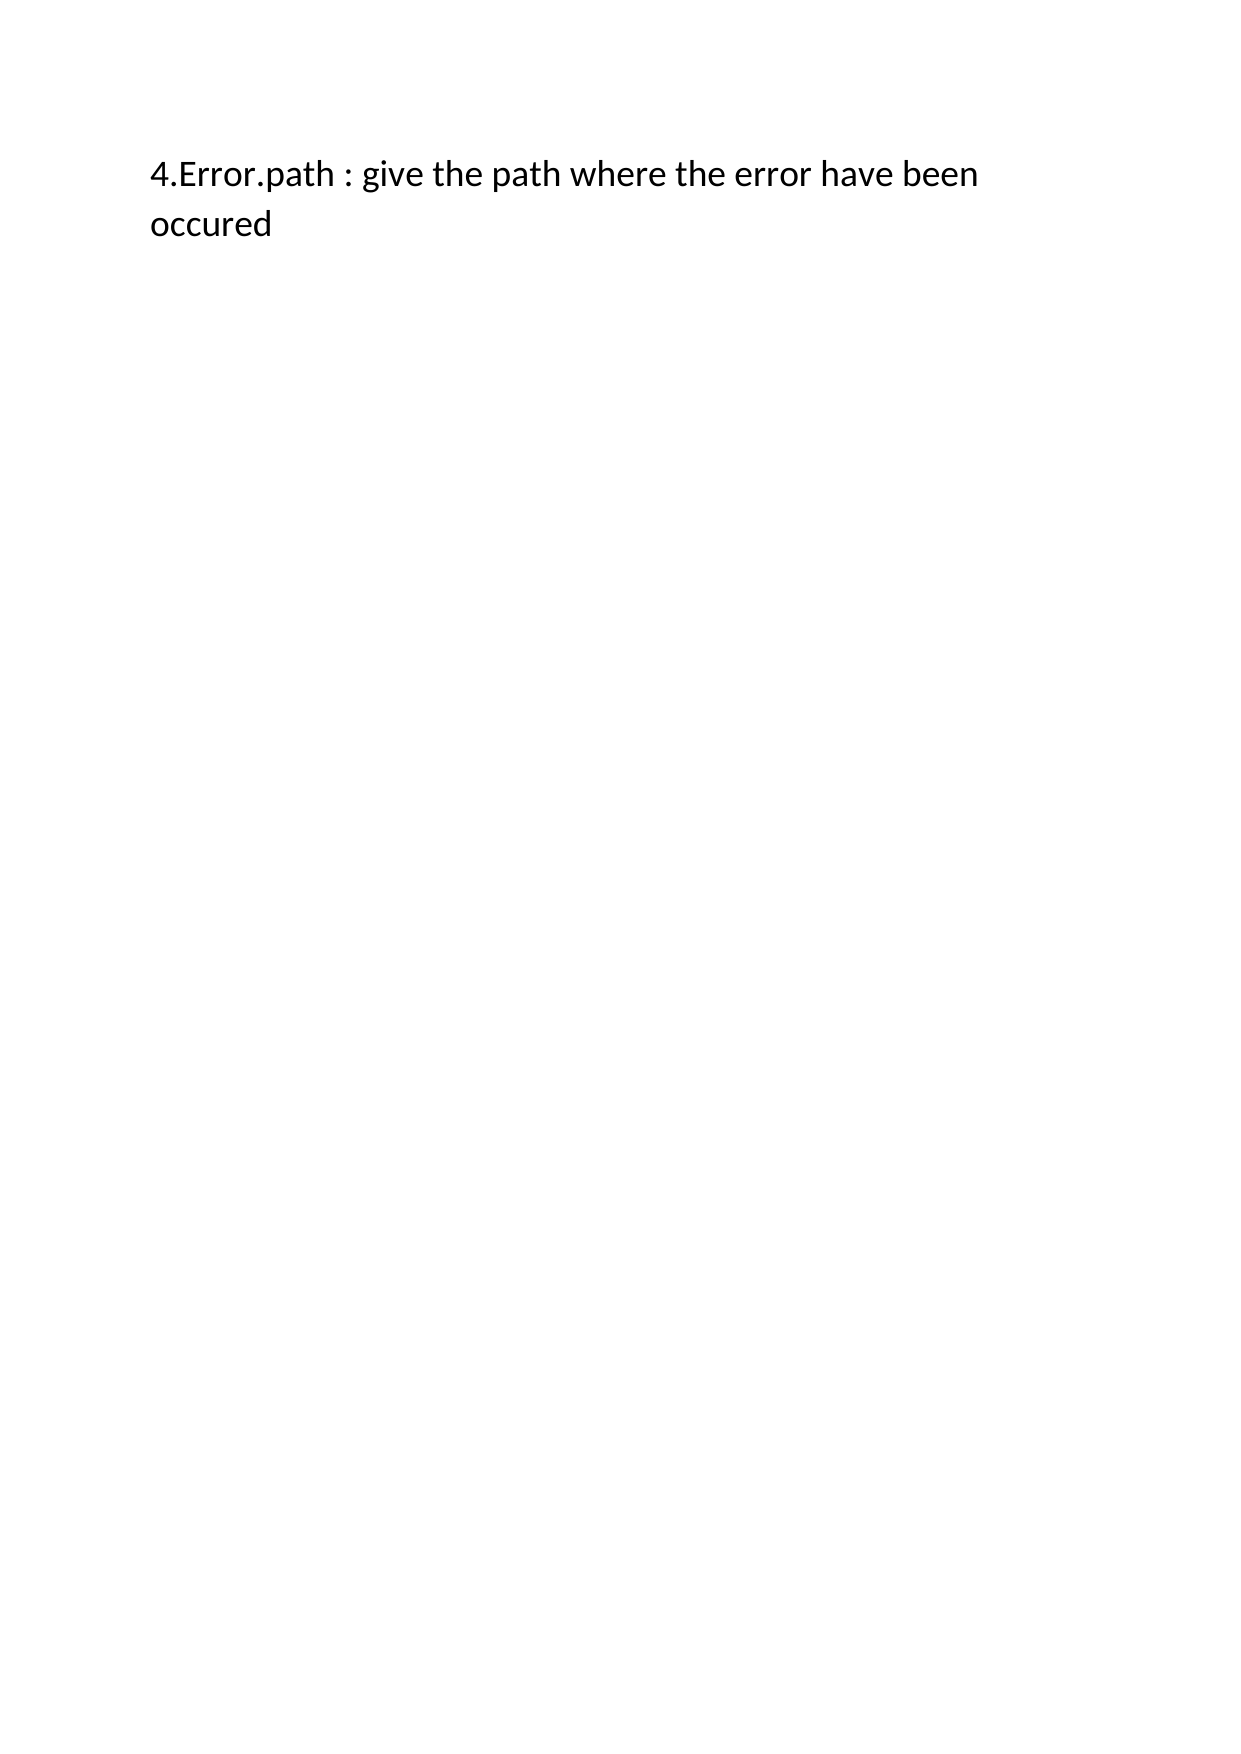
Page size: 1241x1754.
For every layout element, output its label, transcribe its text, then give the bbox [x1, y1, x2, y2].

text 4.Error.path : give the path where the error have been occured [150, 150, 1090, 245]
